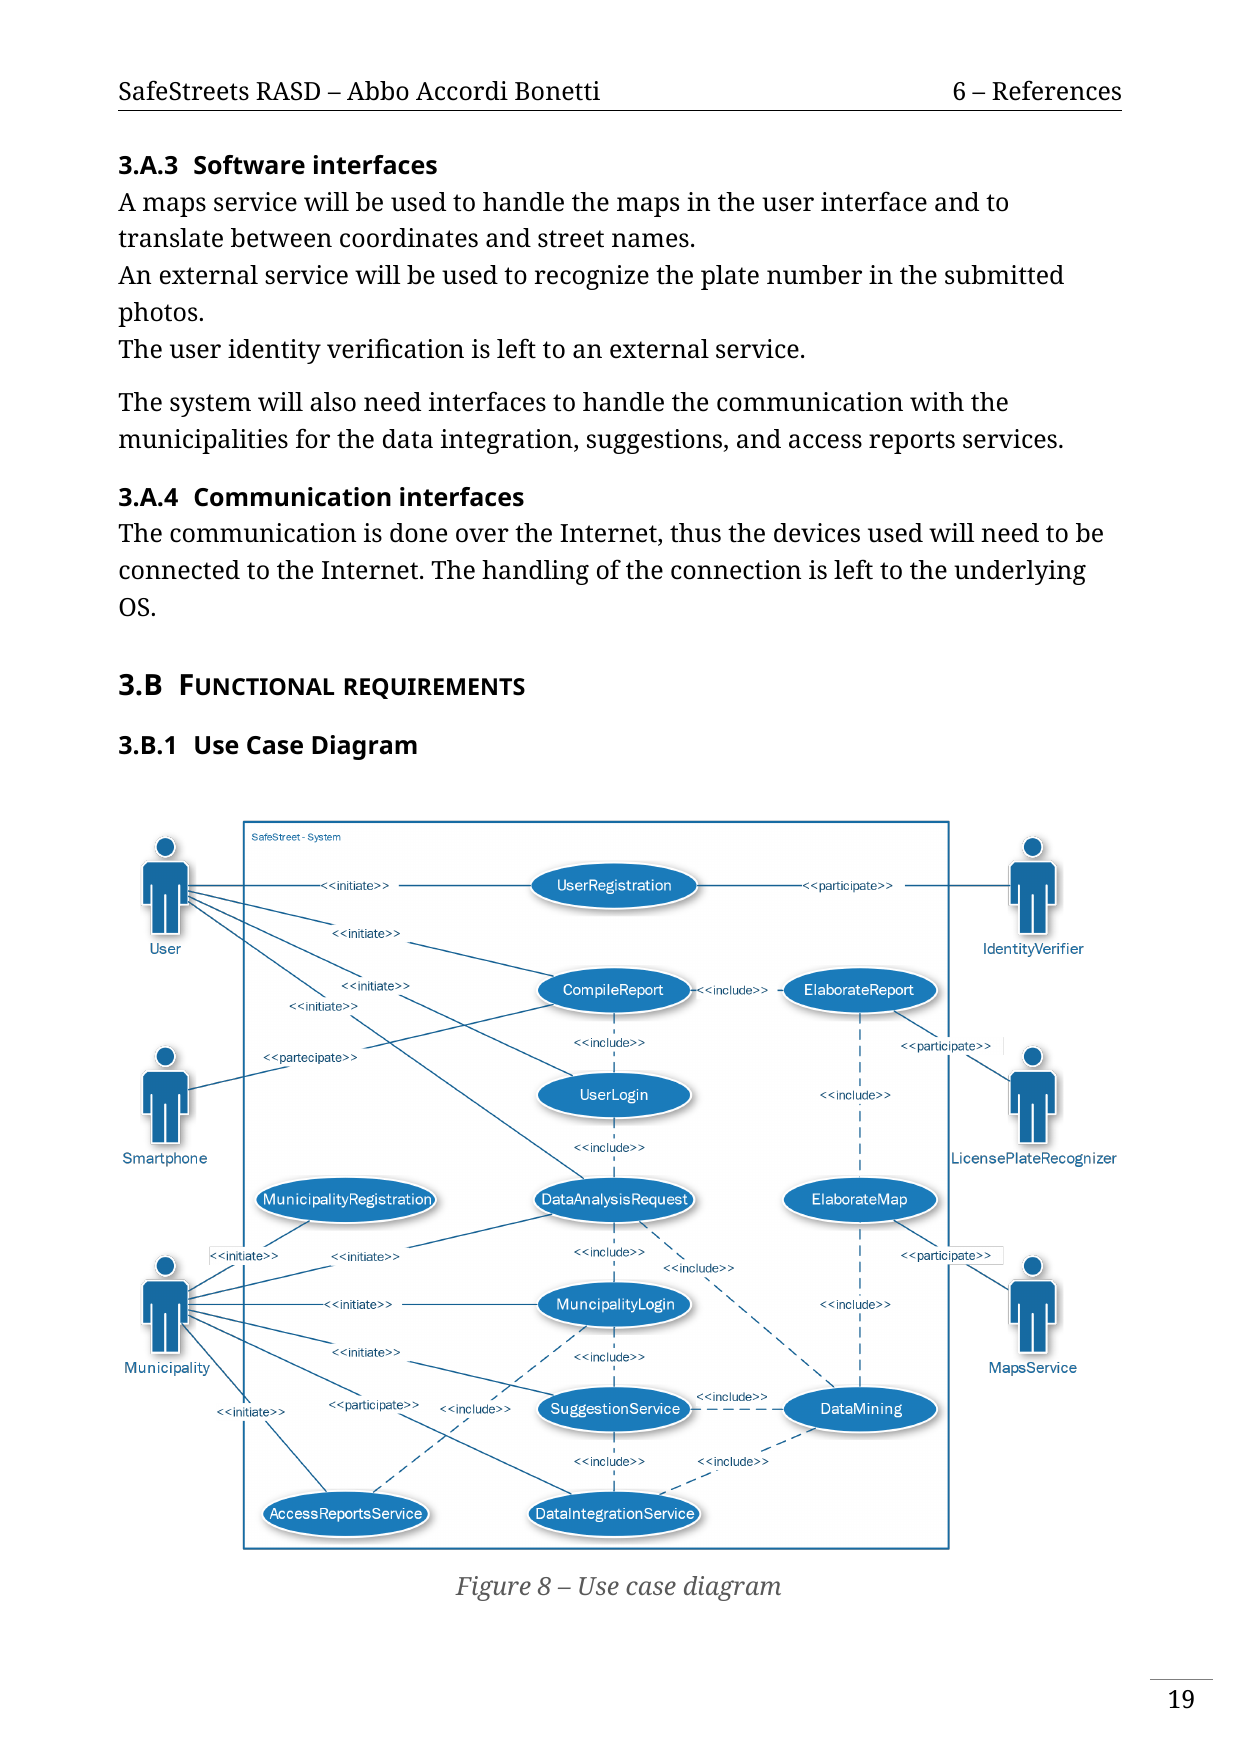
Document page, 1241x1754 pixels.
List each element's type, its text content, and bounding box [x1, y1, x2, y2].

subtitle Software interfaces [118, 148, 1122, 182]
subtitle Communication interfaces [118, 479, 1122, 513]
text The system will also need interfaces to handle the communication with the municipalities for the data integration, suggestions, and access reports services. [118, 385, 1122, 456]
text Figure 8 – Use case diagram [118, 1569, 1122, 1603]
text A maps service will be used to handle the maps in the user interface and to translate between coordinates and street names. An external service will be used to recognize the plate number in the submitted photos. The user identity verification is left to an external service. [118, 184, 1122, 366]
text The communication is done over the Internet, thus the devices used will need to be connected to the Internet. The handling of the connection is left to the underlying OS. [118, 516, 1122, 624]
subtitle Use Case Diagram [118, 727, 1122, 762]
picture [121, 817, 1119, 1550]
subtitle Functional requirements [118, 664, 1122, 703]
